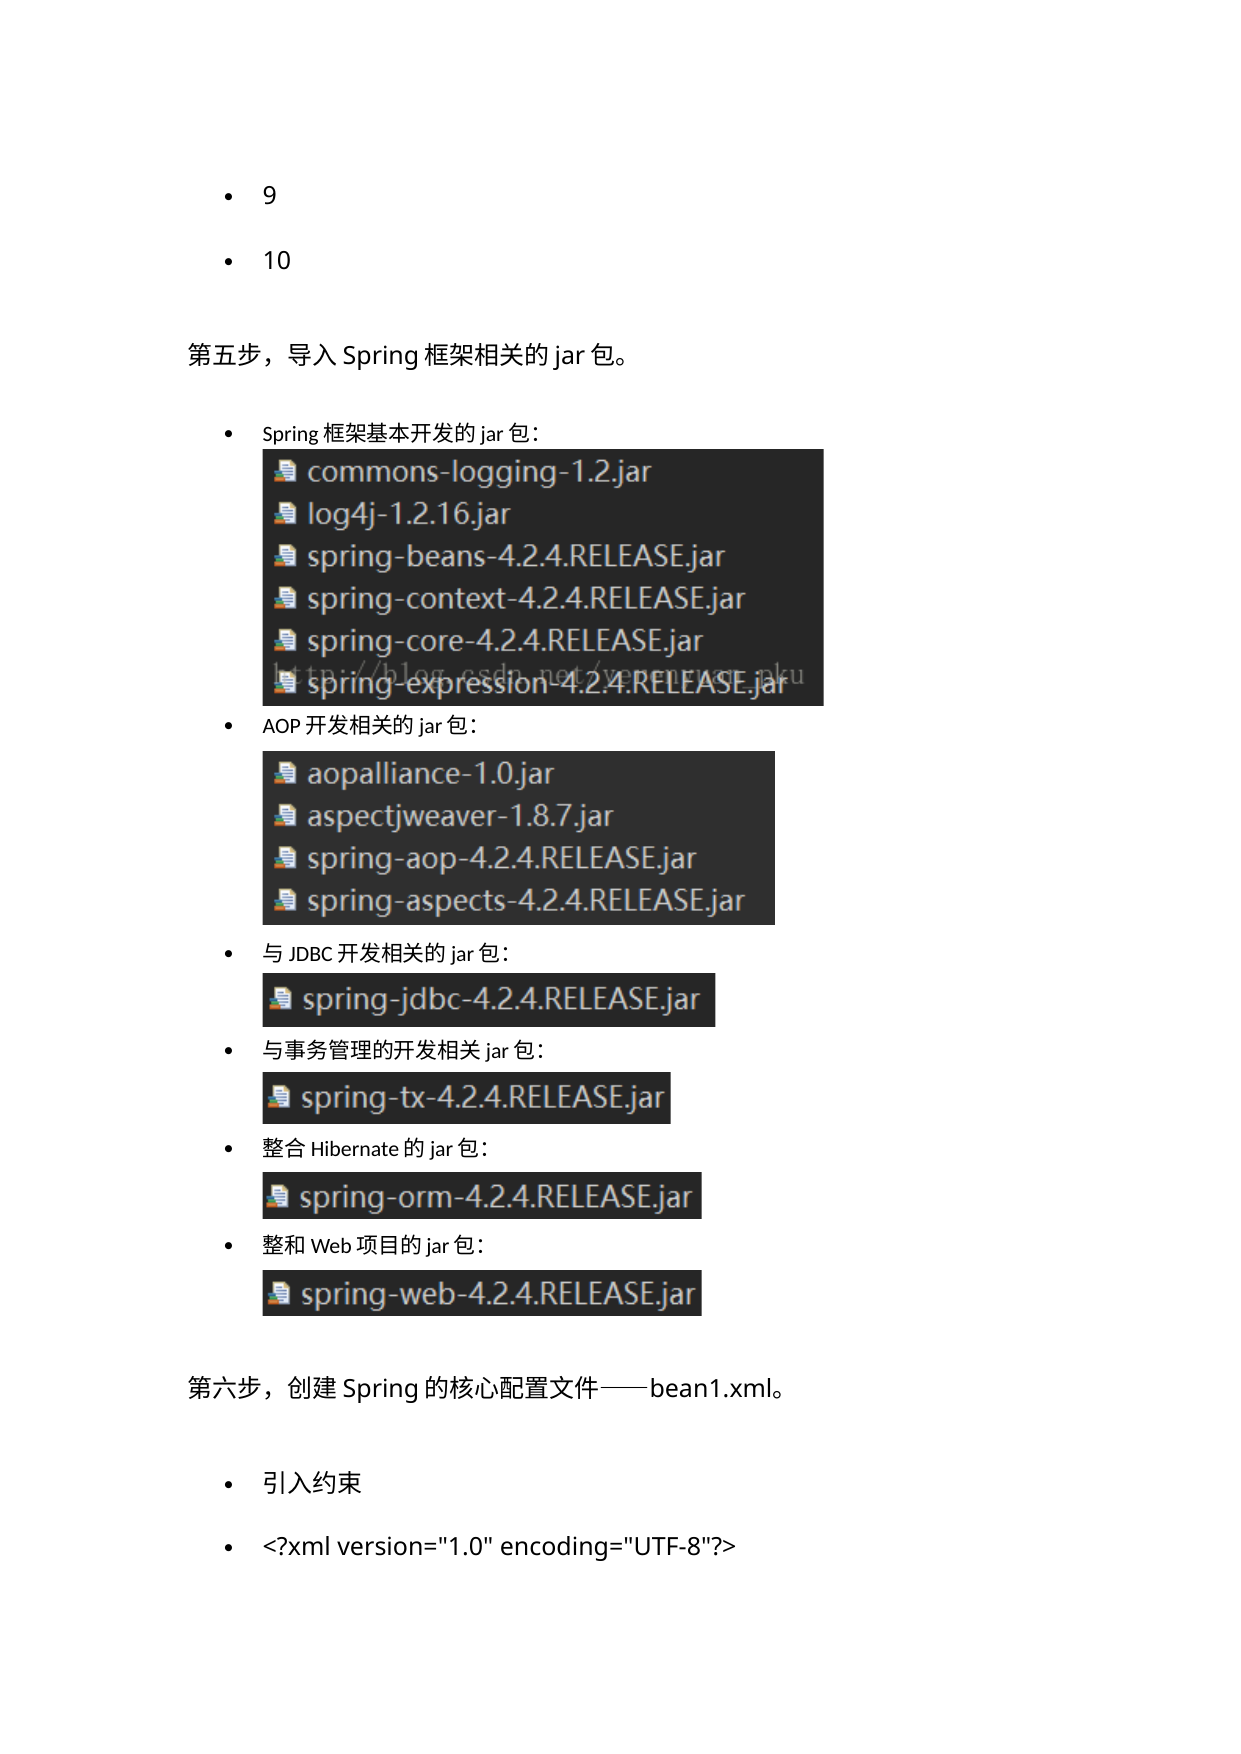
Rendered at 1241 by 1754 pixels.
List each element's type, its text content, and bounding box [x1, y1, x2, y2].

picture [262, 973, 716, 1027]
list 9 [225, 162, 1053, 227]
text 第六步，创建Spring的核心配置文件——bean1.xml。 [187, 1354, 1053, 1419]
picture [262, 449, 824, 706]
picture [262, 751, 775, 925]
list 10 [225, 227, 1053, 292]
picture [262, 1270, 702, 1316]
text 第五步，导入Spring框架相关的jar包。 [187, 321, 1053, 386]
picture [262, 1172, 702, 1219]
picture [262, 1072, 671, 1124]
list 引入约束 [225, 1449, 1053, 1514]
